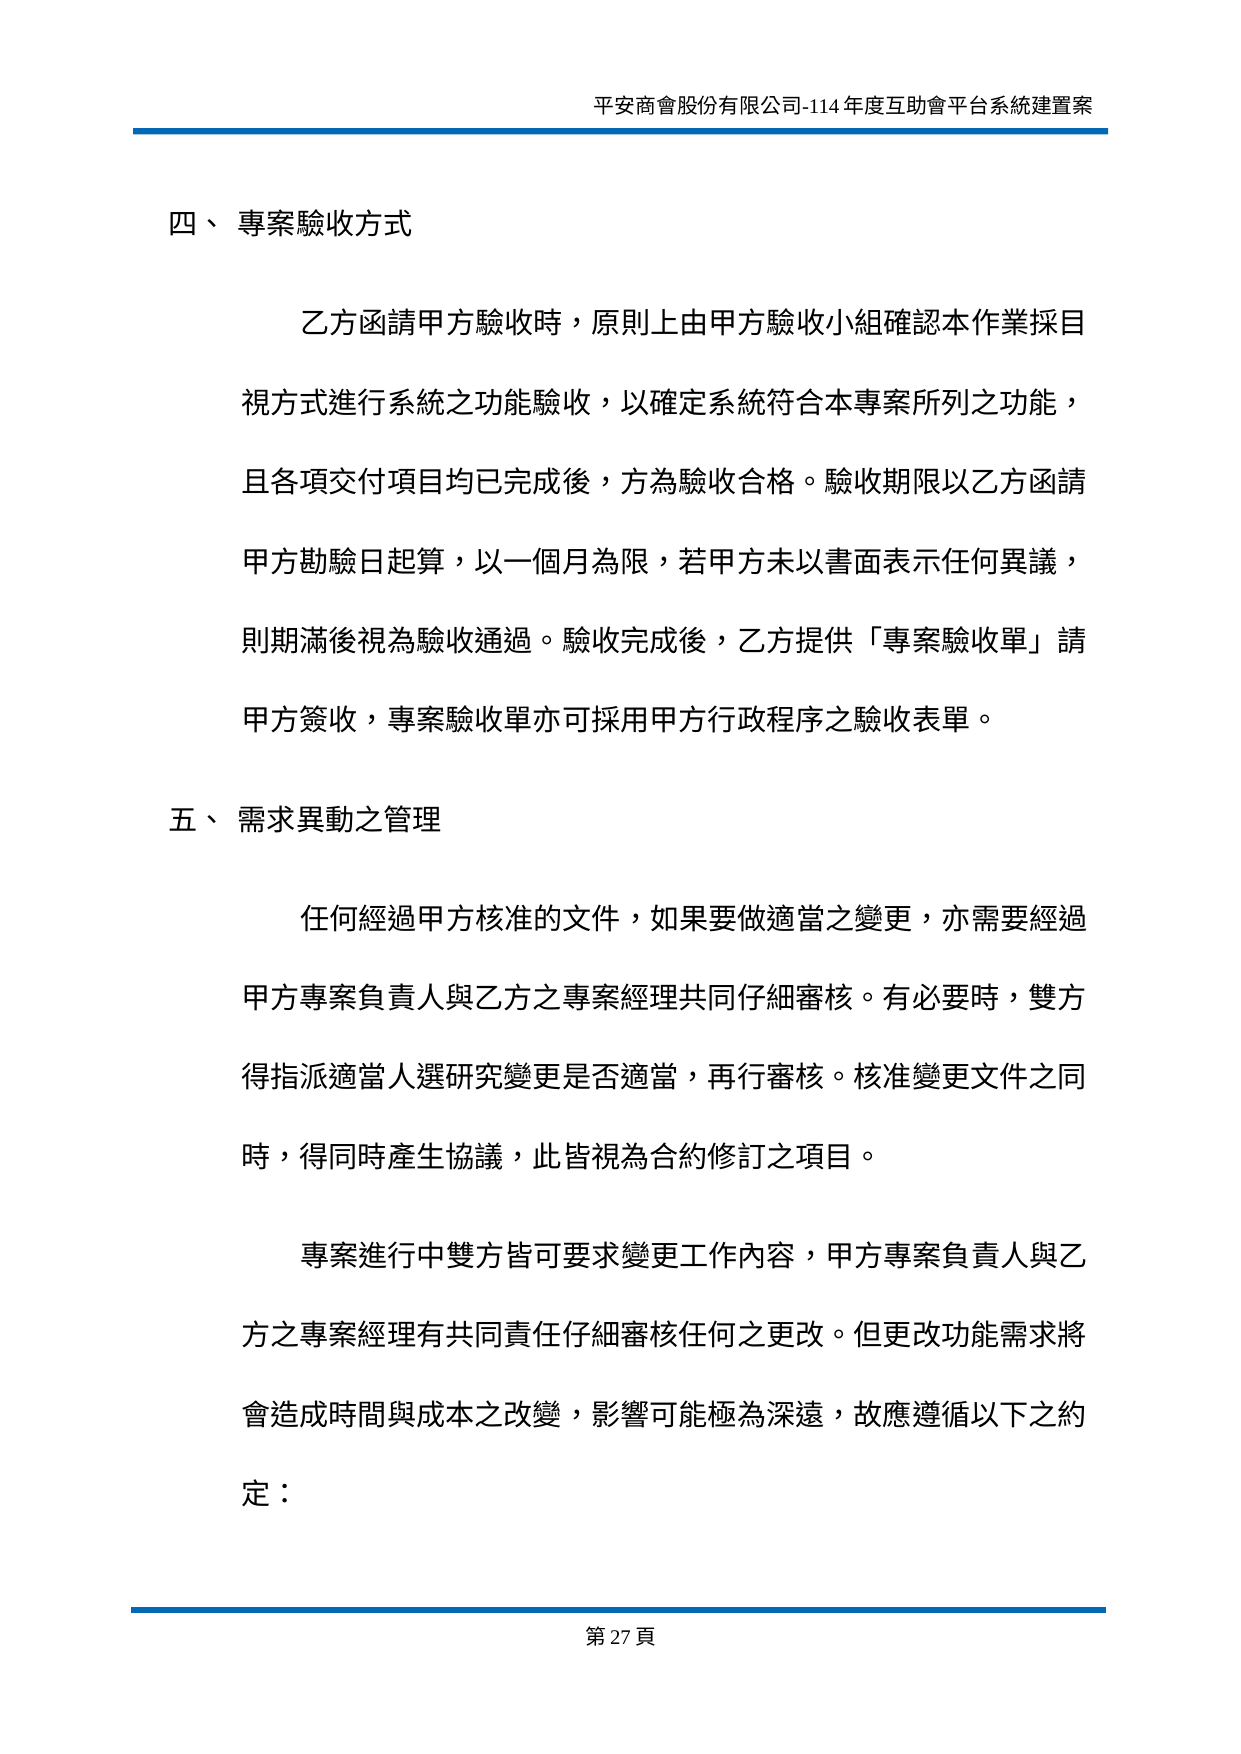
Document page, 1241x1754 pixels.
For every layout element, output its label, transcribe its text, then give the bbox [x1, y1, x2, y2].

text 專案驗收方式 [227, 182, 1090, 262]
text 乙方函請甲方驗收時，原則上由甲方驗收小組確認本作業採目視方式進行系統之功能驗收，以確定系統符合本專案所列之功能，且各項交付項目均已完成後，方為驗收合格。驗收期限以乙方函請甲方勘驗日起算，以一個月為限，若甲方未以書面表示任何異議，則期滿後視為驗收通過。驗收完成後，乙方提供「專案驗收單」請甲方簽收，專案驗收單亦可採用甲方行政程序之驗收表單。 [241, 282, 1090, 758]
text 專案進行中雙方皆可要求變更工作內容，甲方專案負責人與乙方之專案經理有共同責任仔細審核任何之更改。但更改功能需求將會造成時間與成本之改變，影響可能極為深遠，故應遵循以下之約定： [241, 1214, 1090, 1532]
text 任何經過甲方核准的文件，如果要做適當之變更，亦需要經過甲方專案負責人與乙方之專案經理共同仔細審核。有必要時，雙方得指派適當人選研究變更是否適當，再行審核。核准變更文件之同時，得同時產生協議，此皆視為合約修訂之項目。 [241, 877, 1090, 1194]
text 需求異動之管理 [227, 778, 1090, 857]
